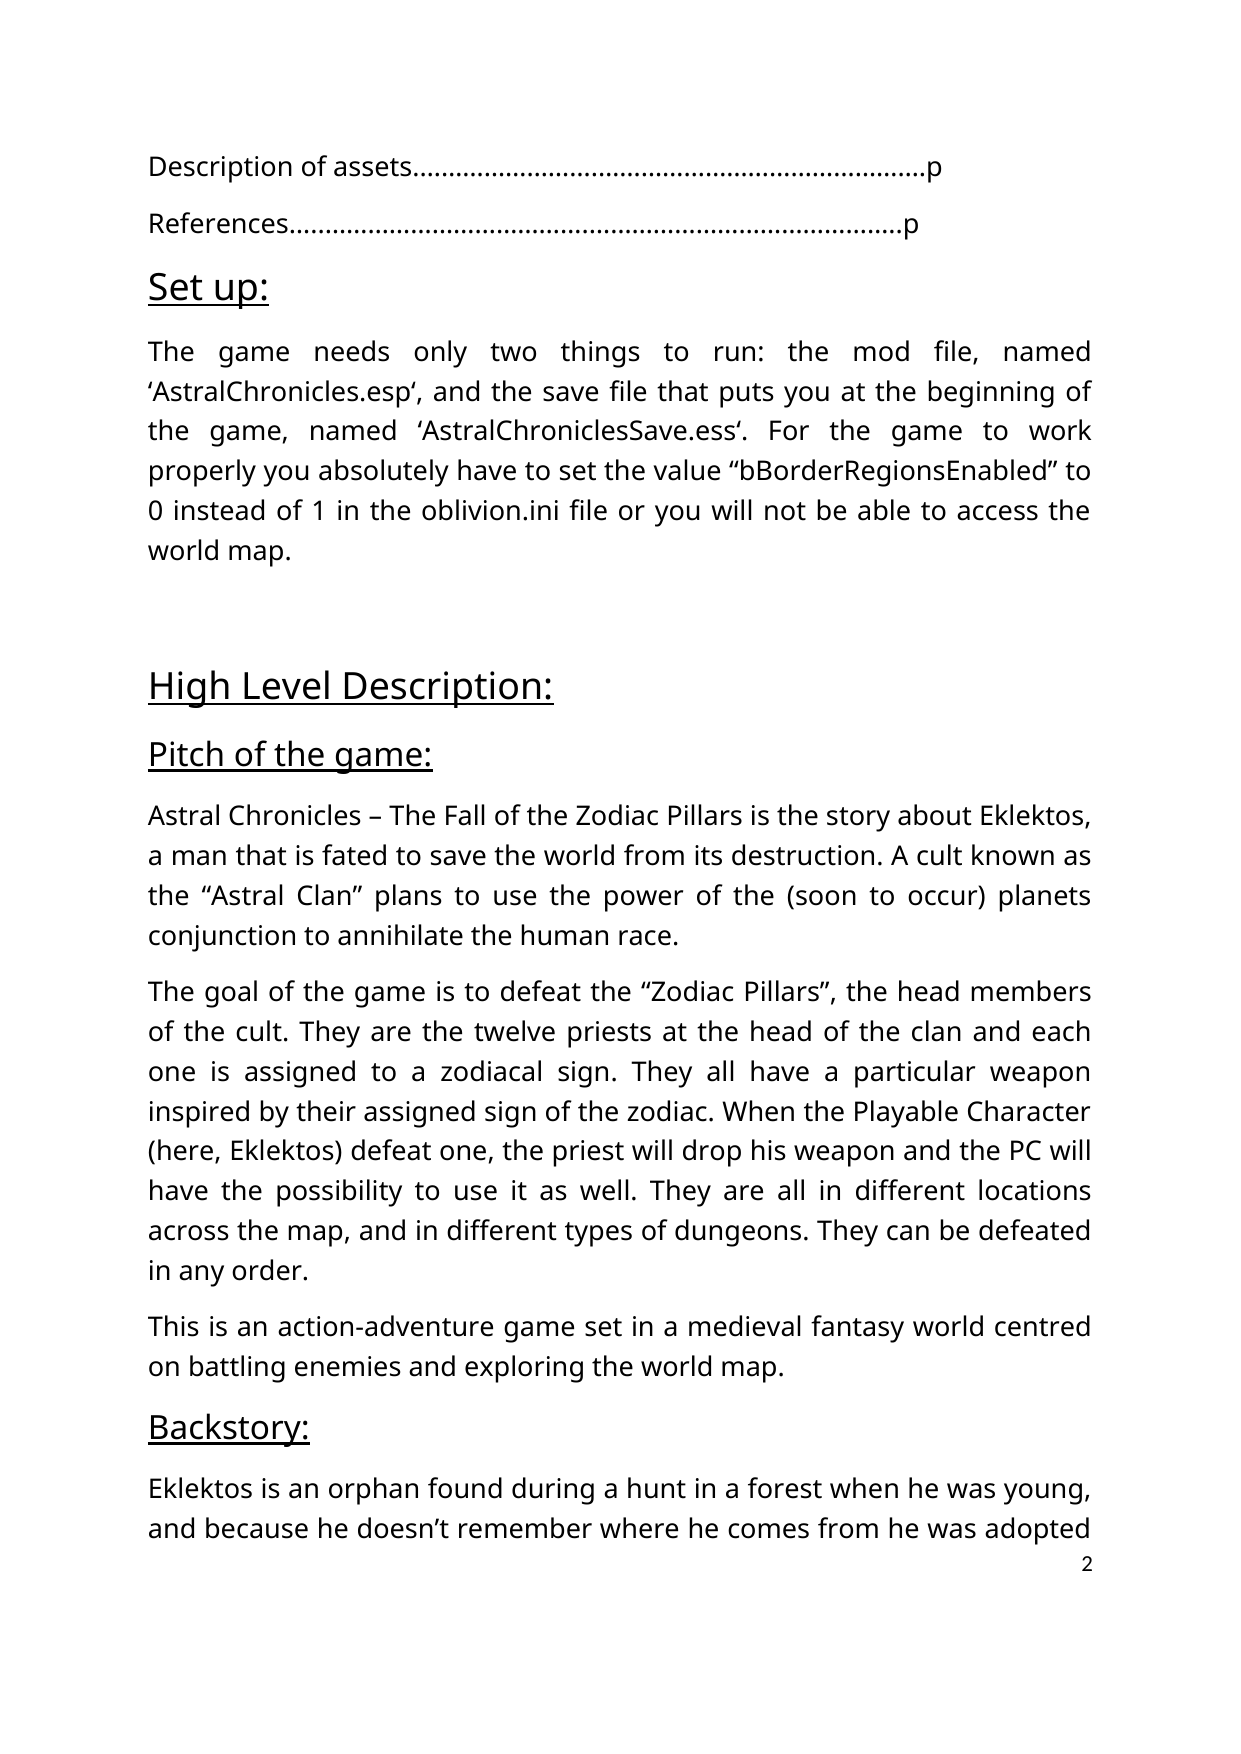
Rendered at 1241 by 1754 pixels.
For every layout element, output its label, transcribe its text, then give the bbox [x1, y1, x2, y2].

text Set up: [148, 261, 1093, 312]
text References…..……………………………….……………………………………..p [148, 204, 1093, 241]
text The goal of the game is to defeat the “Zodiac Pillars”, the head members of the cult. They are the twelve priests at the head of the clan and each one is assigned to a zodiacal sign. They all have a particular weapon inspired by their assigned sign of the zodiac. When the Playable Character (here, Eklektos) defeat one, the priest will drop his weapon and the PC will have the possibility to use it as well. They are all in different locations across the map, and in different types of dungeons. They can be defeated in any order. [148, 973, 1093, 1288]
text Description of assets.…………………….……………………………………….p [148, 148, 1093, 184]
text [148, 1469, 1093, 1546]
text Astral Chronicles – The Fall of the Zodiac Pillars is the story about Eklektos, a man that is fated to save the world from its destruction. A cult known as the “Astral Clan” plans to use the power of the (soon to occur) planets conjunction to annihilate the human race. [148, 797, 1093, 953]
text High Level Description: [148, 659, 1093, 711]
text Pitch of the game: [148, 731, 1093, 777]
text This is an action-adventure game set in a medieval fantasy world centred on battling enemies and exploring the world map. [148, 1308, 1093, 1384]
text Backstory: [148, 1404, 1093, 1449]
text The game needs only two things to run: the mod file, named ‘AstralChronicles.esp‘, and the save file that puts you at the beginning of the game, named ‘AstralChroniclesSave.ess‘. For the game to work properly you absolutely have to set the value “bBorderRegionsEnabled” to 0 instead of 1 in the oblivion.ini file or you will not be able to access the world map. [148, 332, 1093, 568]
